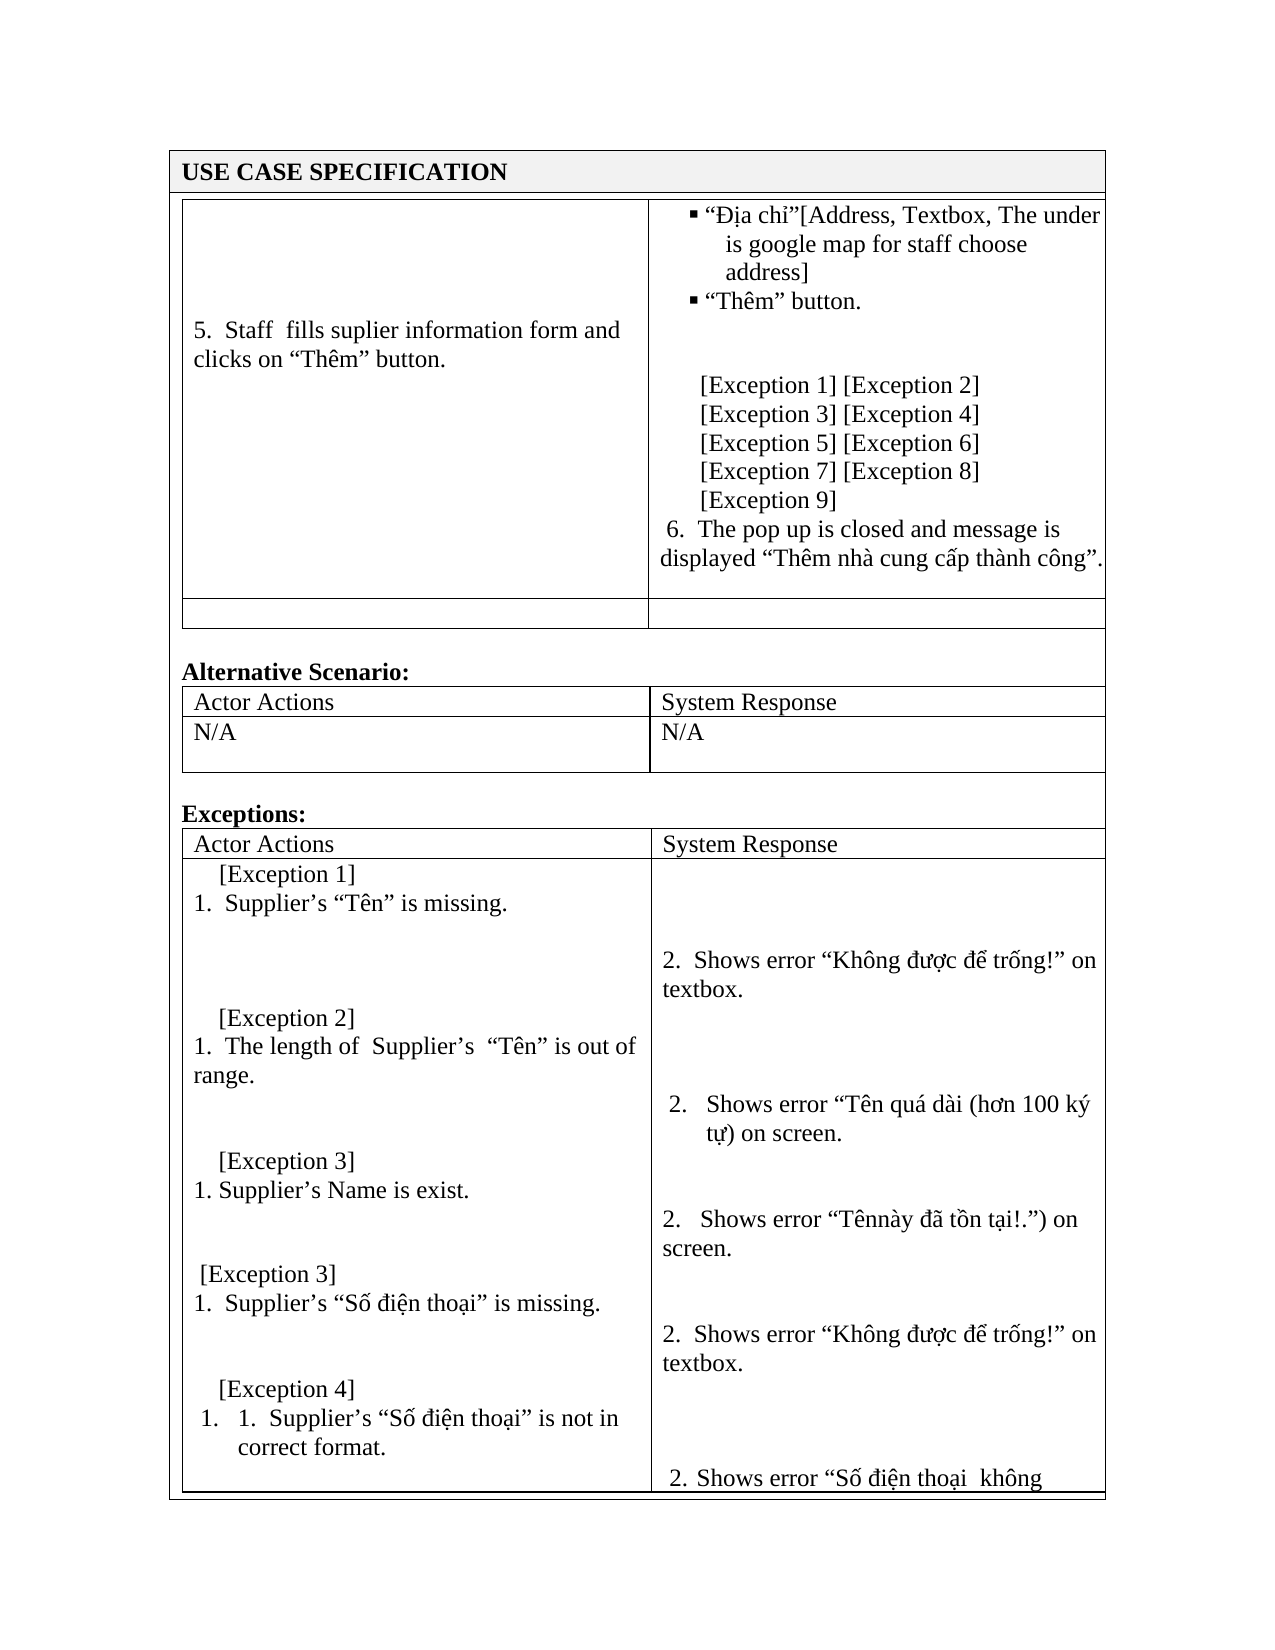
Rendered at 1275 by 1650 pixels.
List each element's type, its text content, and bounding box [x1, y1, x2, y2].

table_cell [170, 193, 1105, 1498]
table_header USE CASE SPECIFICATION [170, 151, 1105, 192]
